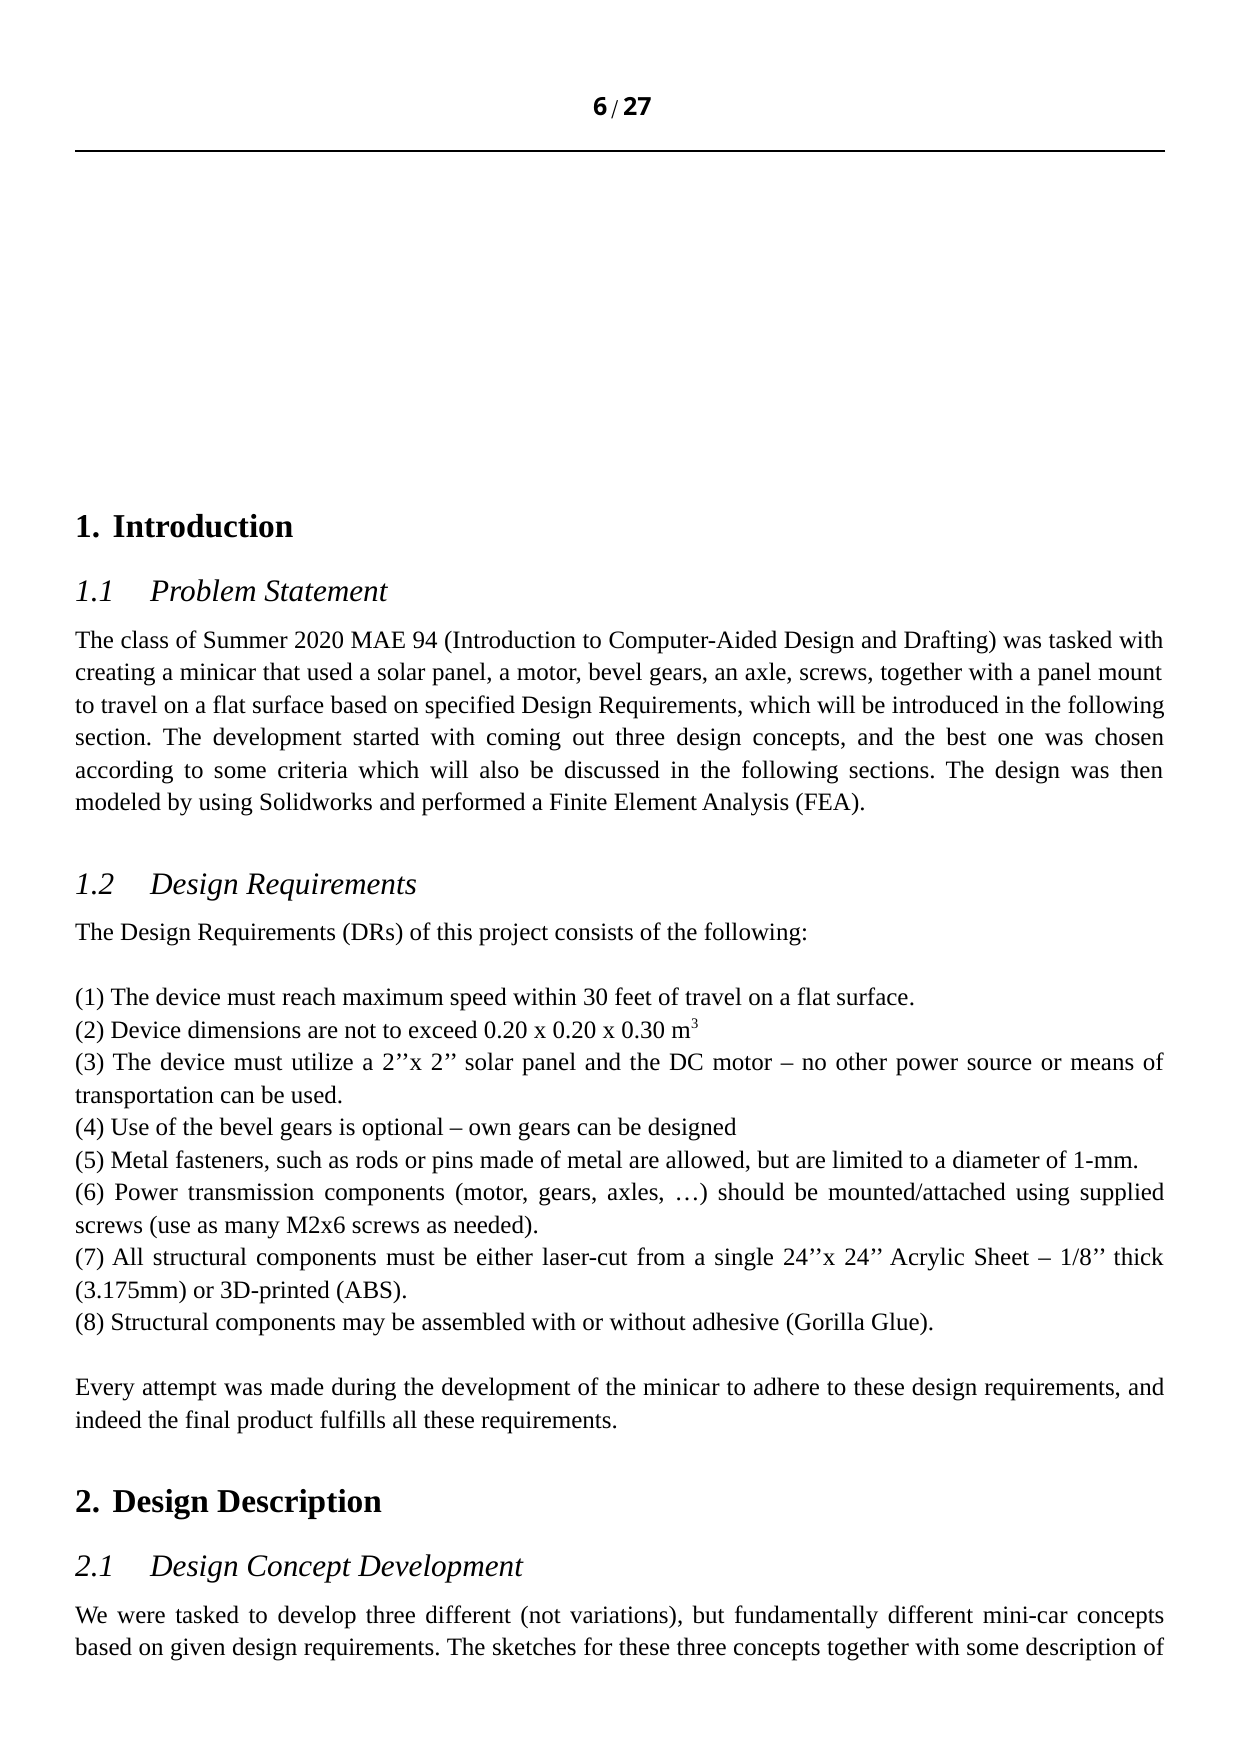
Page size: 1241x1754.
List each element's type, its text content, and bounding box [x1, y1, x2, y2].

text (7) All structural components must be either laser-cut from a single 24’’x 24’’ Acrylic Sheet – 1/8’’ thick (3.175mm) or 3D-printed (ABS). [75, 1240, 1165, 1305]
text The Design Requirements (DRs) of this project consists of the following: [75, 915, 1165, 948]
list Design Description [75, 1468, 1165, 1533]
list Design Requirements [75, 850, 1165, 915]
list Problem Statement [75, 558, 1165, 623]
text The class of Summer 2020 MAE 94 (Introduction to Computer-Aided Design and Drafting) was tasked with creating a minicar that used a solar panel, a motor, bevel gears, an axle, screws, together with a panel mount to travel on a flat surface based on specified Design Requirements, which will be introduced in the following section. The development started with coming out three design concepts, and the best one was chosen according to some criteria which will also be discussed in the following sections. The design was then modeled by using Solidworks and performed a Finite Element Analysis (FEA). [75, 623, 1165, 818]
text (5) Metal fasteners, such as rods or pins made of metal are allowed, but are limited to a diameter of 1-mm. [75, 1143, 1165, 1175]
list Design Concept Development [75, 1533, 1165, 1598]
text (4) Use of the bevel gears is optional – own gears can be designed [75, 1110, 1165, 1143]
list Introduction [75, 493, 1165, 558]
text (8) Structural components may be assembled with or without adhesive (Gorilla Glue). [75, 1305, 1165, 1338]
text (3) The device must utilize a 2’’x 2’’ solar panel and the DC motor – no other power source or means of transportation can be used. [75, 1045, 1165, 1110]
text (1) The device must reach maximum speed within 30 feet of travel on a flat surface. [75, 980, 1165, 1013]
text (2) Device dimensions are not to exceed 0.20 x 0.20 x 0.30 m3 [75, 1013, 1165, 1045]
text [75, 1598, 1165, 1663]
text (6) Power transmission components (motor, gears, axles, …) should be mounted/attached using supplied screws (use as many M2x6 screws as needed). [75, 1175, 1165, 1240]
text Every attempt was made during the development of the minicar to adhere to these design requirements, and indeed the final product fulfills all these requirements. [75, 1370, 1165, 1435]
